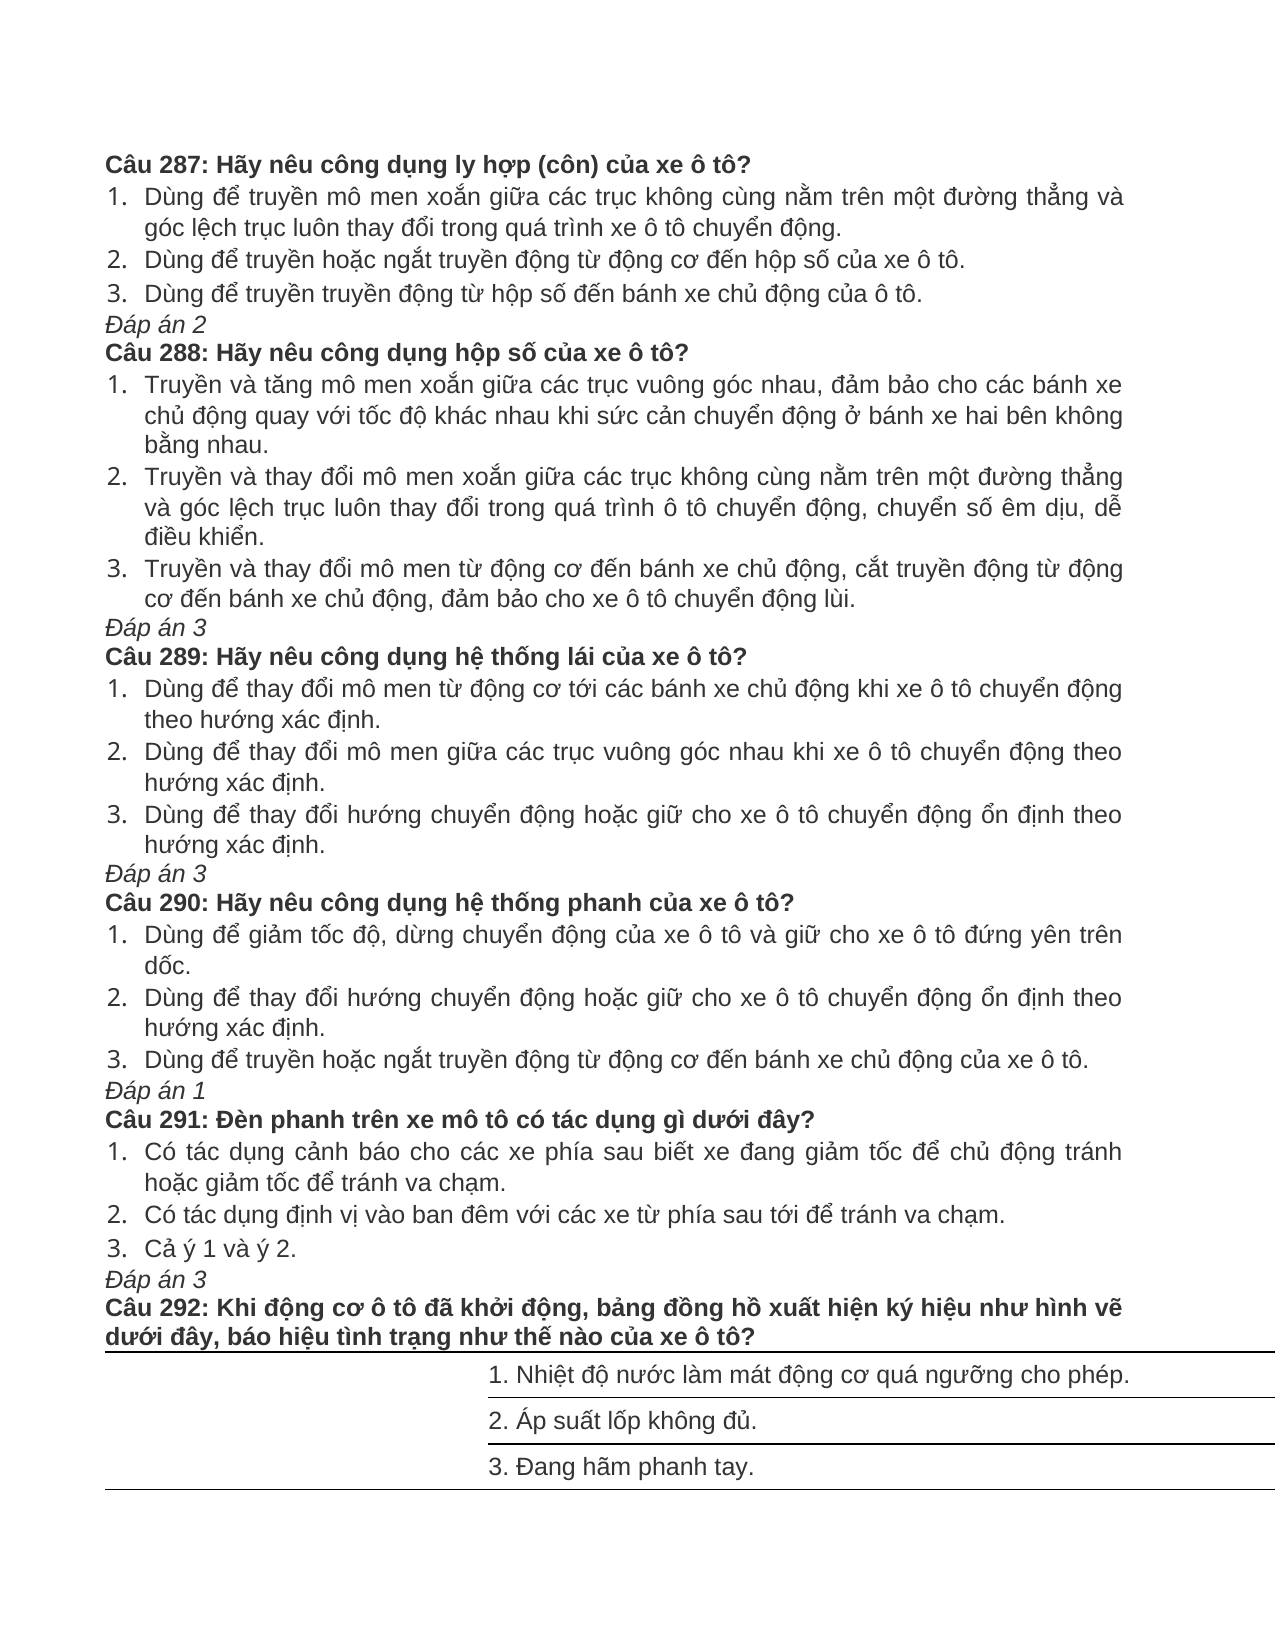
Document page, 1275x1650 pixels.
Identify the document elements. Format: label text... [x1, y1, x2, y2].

list Dùng để truyền hoặc ngắt truyền động từ động cơ đến hộp số của xe ô tô. [107, 242, 1125, 276]
text Đáp án 3 [105, 613, 1125, 642]
list Dùng để giảm tốc độ, dừng chuyển động của xe ô tô và giữ cho xe ô tô đứng yên trên dốc. [107, 917, 1125, 979]
list Truyền và tăng mô men xoắn giữa các trục vuông góc nhau, đảm bảo cho các bánh xe chủ động quay với tốc độ khác nhau khi sức cản chuyển động ở bánh xe hai bên không bằng nhau. [107, 367, 1125, 459]
text Câu 290: Hãy nêu công dụng hệ thống phanh của xe ô tô? [105, 888, 1125, 917]
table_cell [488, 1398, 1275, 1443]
list Dùng để thay đổi hướng chuyển động hoặc giữ cho xe ô tô chuyển động ổn định theo hướng xác định. [107, 979, 1125, 1042]
list Cả ý 1 và ý 2. [107, 1231, 1125, 1265]
list Dùng để thay đổi mô men giữa các trục vuông góc nhau khi xe ô tô chuyển động theo hướng xác định. [107, 733, 1125, 796]
text Đáp án 2 [105, 310, 1125, 338]
list Truyền và thay đổi mô men từ động cơ đến bánh xe chủ động, cắt truyền động từ động cơ đến bánh xe chủ động, đảm bảo cho xe ô tô chuyển động lùi. [107, 550, 1125, 613]
text Đáp án 3 [105, 1265, 1125, 1293]
list Dùng để truyền hoặc ngắt truyền động từ động cơ đến bánh xe chủ động của xe ô tô. [107, 1042, 1125, 1076]
text Câu 288: Hãy nêu công dụng hộp số của xe ô tô? [105, 338, 1125, 367]
text Đáp án 1 [105, 1076, 1125, 1105]
list Dùng để truyền mô men xoắn giữa các trục không cùng nằm trên một đường thẳng và góc lệch trục luôn thay đổi trong quá trình xe ô tô chuyển động. [107, 179, 1125, 242]
text Đáp án 3 [105, 859, 1125, 888]
text Câu 292: Khi động cơ ô tô đã khởi động, bảng đồng hồ xuất hiện ký hiệu như hình vẽ dưới đây, báo hiệu tình trạng như thế nào của xe ô tô? [105, 1293, 1125, 1351]
list Truyền và thay đổi mô men xoắn giữa các trục không cùng nằm trên một đường thẳng và góc lệch trục luôn thay đổi trong quá trình ô tô chuyển động, chuyển số êm dịu, dễ điều khiển. [107, 459, 1125, 550]
list Dùng để thay đổi hướng chuyển động hoặc giữ cho xe ô tô chuyển động ổn định theo hướng xác định. [107, 796, 1125, 859]
text Câu 291: Đèn phanh trên xe mô tô có tác dụng gì dưới đây? [105, 1105, 1125, 1134]
list Có tác dụng định vị vào ban đêm với các xe từ phía sau tới để tránh va chạm. [107, 1197, 1125, 1231]
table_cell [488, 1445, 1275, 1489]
list Dùng để thay đổi mô men từ động cơ tới các bánh xe chủ động khi xe ô tô chuyển động theo hướng xác định. [107, 671, 1125, 733]
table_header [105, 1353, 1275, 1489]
list Dùng để truyền truyền động từ hộp số đến bánh xe chủ động của ô tô. [107, 276, 1125, 310]
list Có tác dụng cảnh báo cho các xe phía sau biết xe đang giảm tốc để chủ động tránh hoặc giảm tốc để tránh va chạm. [107, 1134, 1125, 1197]
text Câu 289: Hãy nêu công dụng hệ thống lái của xe ô tô? [105, 642, 1125, 671]
text Câu 287: Hãy nêu công dụng ly hợp (côn) của xe ô tô? [105, 150, 1125, 179]
